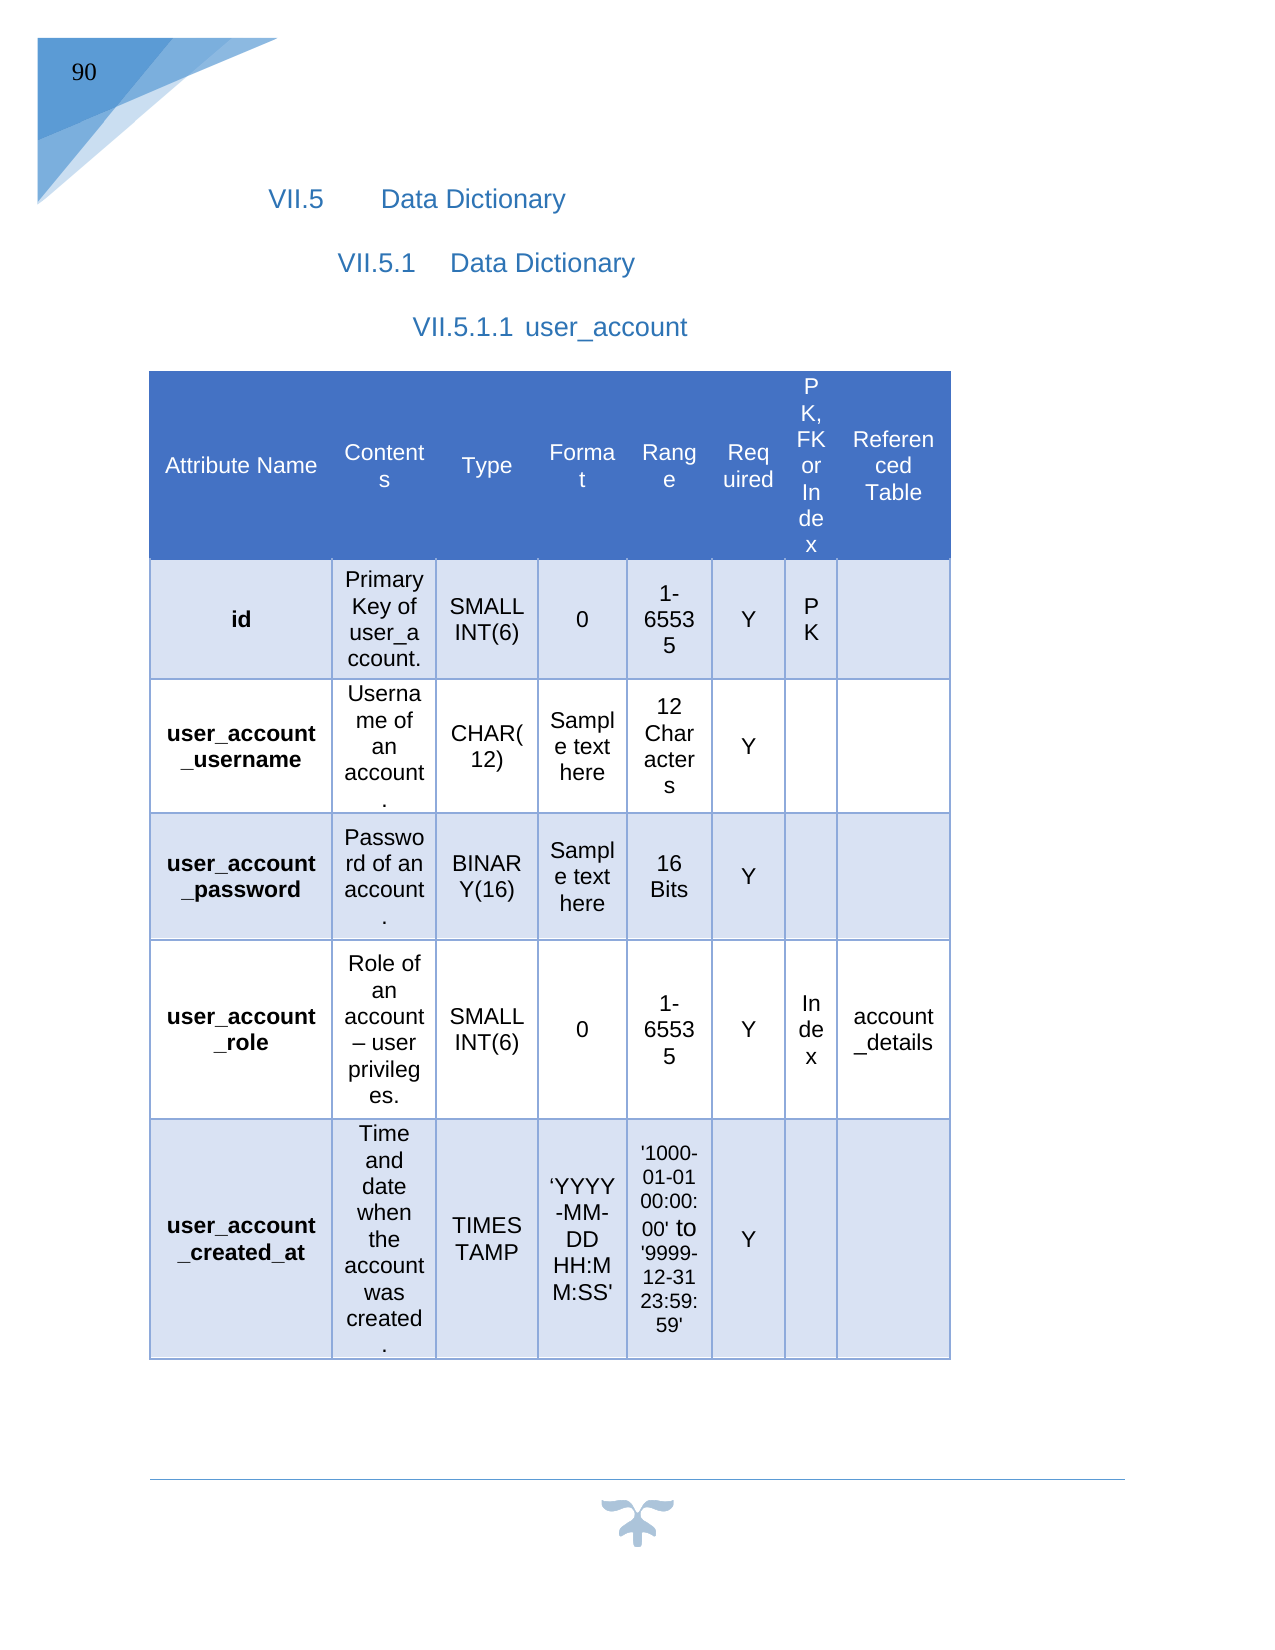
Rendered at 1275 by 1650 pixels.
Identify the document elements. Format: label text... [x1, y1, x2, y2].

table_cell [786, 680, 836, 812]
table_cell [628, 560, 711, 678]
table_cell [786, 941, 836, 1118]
subtitle Data Dictionary [268, 183, 1125, 214]
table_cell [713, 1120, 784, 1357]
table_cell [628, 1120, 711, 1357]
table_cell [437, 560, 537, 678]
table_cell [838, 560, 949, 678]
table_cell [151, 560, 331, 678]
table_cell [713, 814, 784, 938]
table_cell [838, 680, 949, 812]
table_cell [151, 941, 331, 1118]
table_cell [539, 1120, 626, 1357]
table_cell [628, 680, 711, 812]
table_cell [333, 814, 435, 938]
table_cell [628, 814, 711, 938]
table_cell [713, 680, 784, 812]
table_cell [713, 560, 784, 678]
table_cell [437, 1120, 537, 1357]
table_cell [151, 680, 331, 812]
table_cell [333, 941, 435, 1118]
picture [37, 37, 279, 206]
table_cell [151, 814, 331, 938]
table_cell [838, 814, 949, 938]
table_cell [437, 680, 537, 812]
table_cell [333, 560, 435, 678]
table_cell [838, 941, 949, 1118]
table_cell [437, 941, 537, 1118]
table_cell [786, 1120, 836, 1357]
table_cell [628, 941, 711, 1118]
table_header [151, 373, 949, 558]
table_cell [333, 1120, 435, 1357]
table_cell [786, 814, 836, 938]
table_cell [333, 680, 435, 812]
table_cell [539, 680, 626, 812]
subtitle Data Dictionary [337, 247, 1125, 278]
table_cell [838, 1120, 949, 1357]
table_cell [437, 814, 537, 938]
subtitle user_account [412, 311, 1125, 342]
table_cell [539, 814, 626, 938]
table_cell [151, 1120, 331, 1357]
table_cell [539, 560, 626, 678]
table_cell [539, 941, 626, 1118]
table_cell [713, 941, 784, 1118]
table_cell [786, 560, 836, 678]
